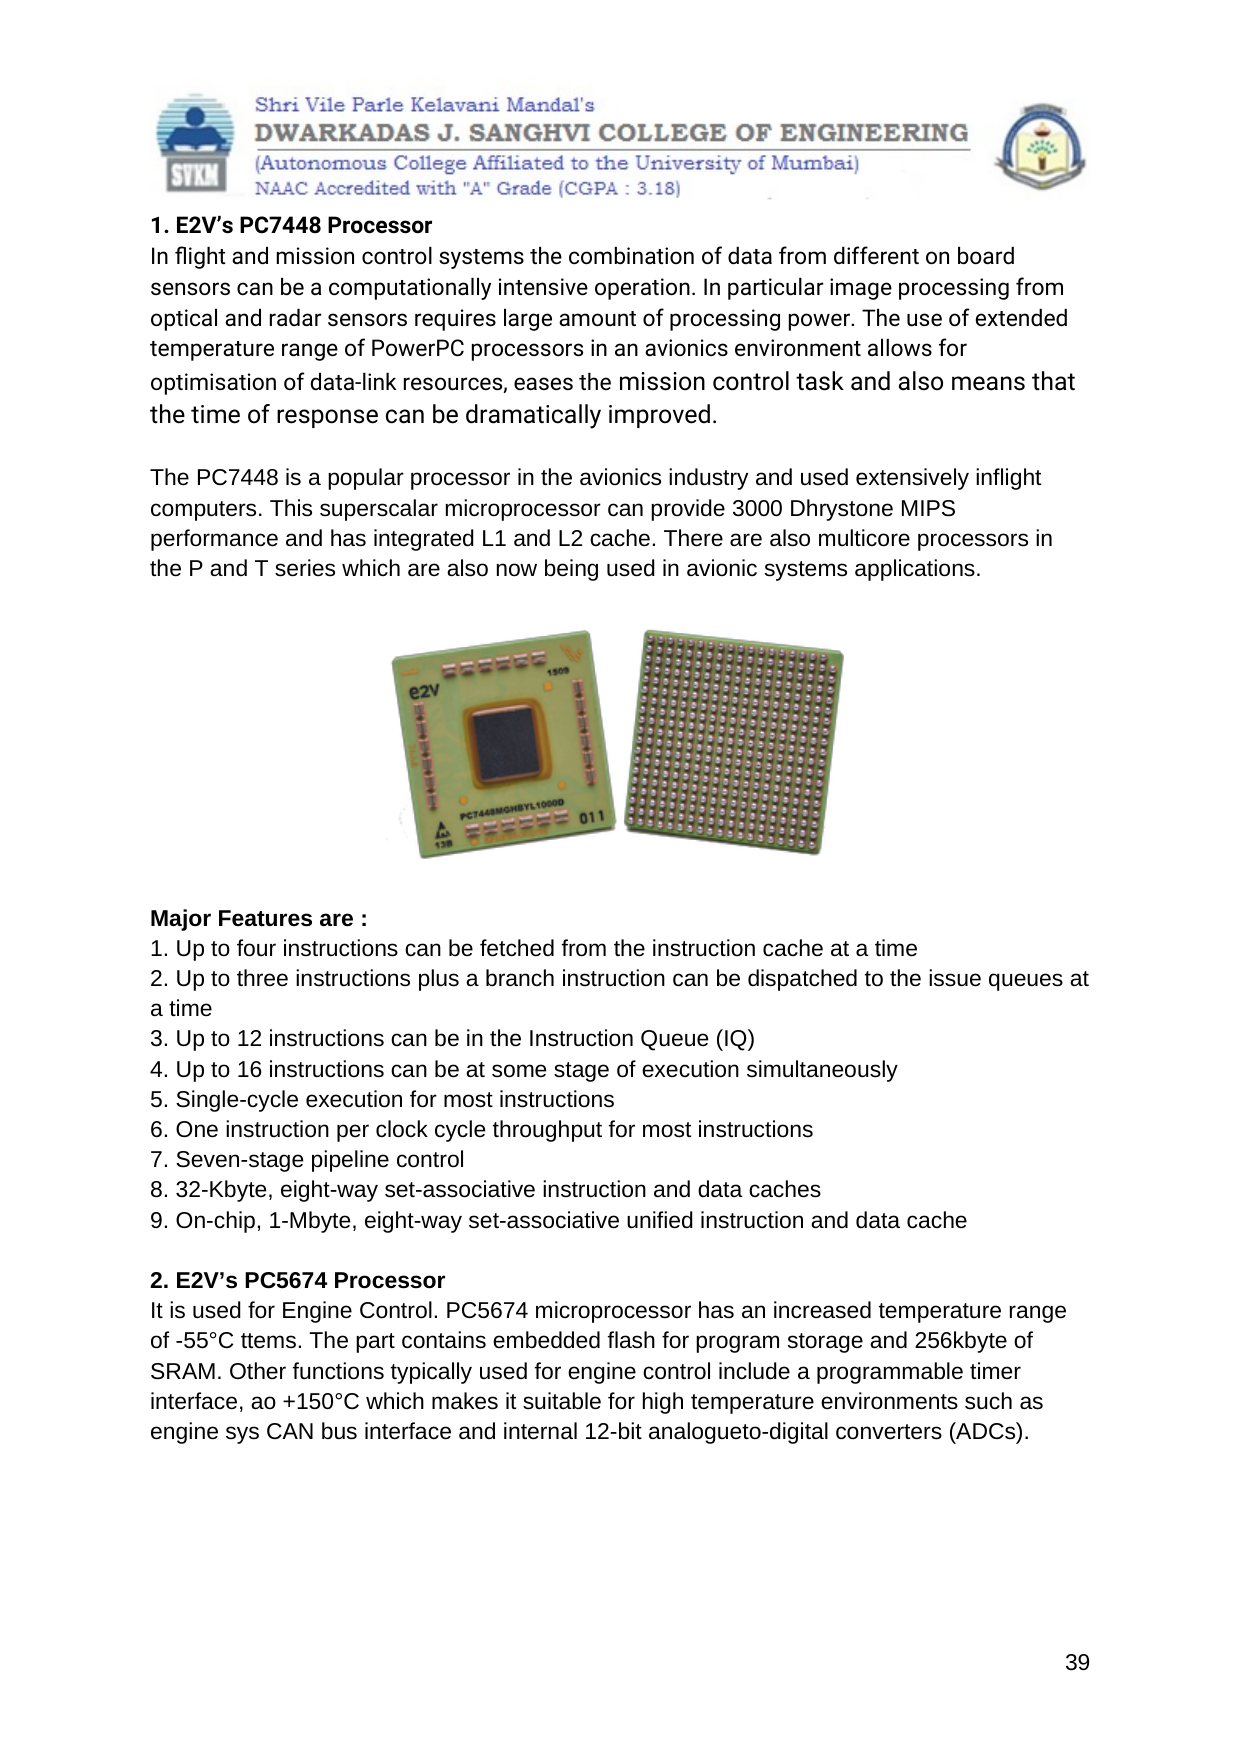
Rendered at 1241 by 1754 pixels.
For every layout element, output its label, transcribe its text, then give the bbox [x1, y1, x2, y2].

text The PC7448 is a popular processor in the avionics industry and used extensively inflight computers. This superscalar microprocessor can provide 3000 Dhrystone MIPS performance and has integrated L1 and L2 cache. There are also multicore processors in the P and T series which are also now being used in avionic systems applications. [150, 464, 1090, 581]
picture [150, 75, 1091, 209]
text It is used for Engine Control. PC5674 microprocessor has an increased temperature range of -55°C ttems. The part contains embedded flash for program storage and 256kbyte of SRAM. Other functions typically used for engine control include a programmable timer interface, ao +150°C which makes it suitable for high temperature environments such as engine sys CAN bus interface and internal 12-bit analogueto-digital converters (ADCs). [150, 1297, 1090, 1444]
text 5. Single-cycle execution for most instructions [150, 1086, 1090, 1112]
text 1. Up to four instructions can be fetched from the instruction cache at a time [150, 935, 1090, 961]
text In flight and mission control systems the combination of data from different on board sensors can be a computationally intensive operation. In particular image processing from optical and radar sensors requires large amount of processing power. The use of extended temperature range of PowerPC processors in an avionics environment allows for optimisation of data-link resources, eases the mission control task and also means that the time of response can be dramatically improved. [150, 243, 1090, 430]
text 6. One instruction per clock cycle throughput for most instructions [150, 1116, 1090, 1142]
text 7. Seven-stage pipeline control [150, 1146, 1090, 1173]
text 2. Up to three instructions plus a branch instruction can be dispatched to the issue queues at a time [150, 965, 1090, 1022]
text 2. E2V’s PC5674 Processor [150, 1267, 1090, 1293]
text 9. On-chip, 1-Mbyte, eight-way set-associative unified instruction and data cache [150, 1207, 1090, 1233]
text 8. 32-Kbyte, eight-way set-associative instruction and data caches [150, 1176, 1090, 1203]
text 4. Up to 16 instructions can be at some stage of execution simultaneously [150, 1056, 1090, 1082]
picture [385, 585, 855, 901]
text Major Features are : [150, 904, 1090, 931]
text 3. Up to 12 instructions can be in the Instruction Queue (IQ) [150, 1025, 1090, 1052]
text 1. E2V’s PC7448 Processor [150, 212, 1090, 239]
